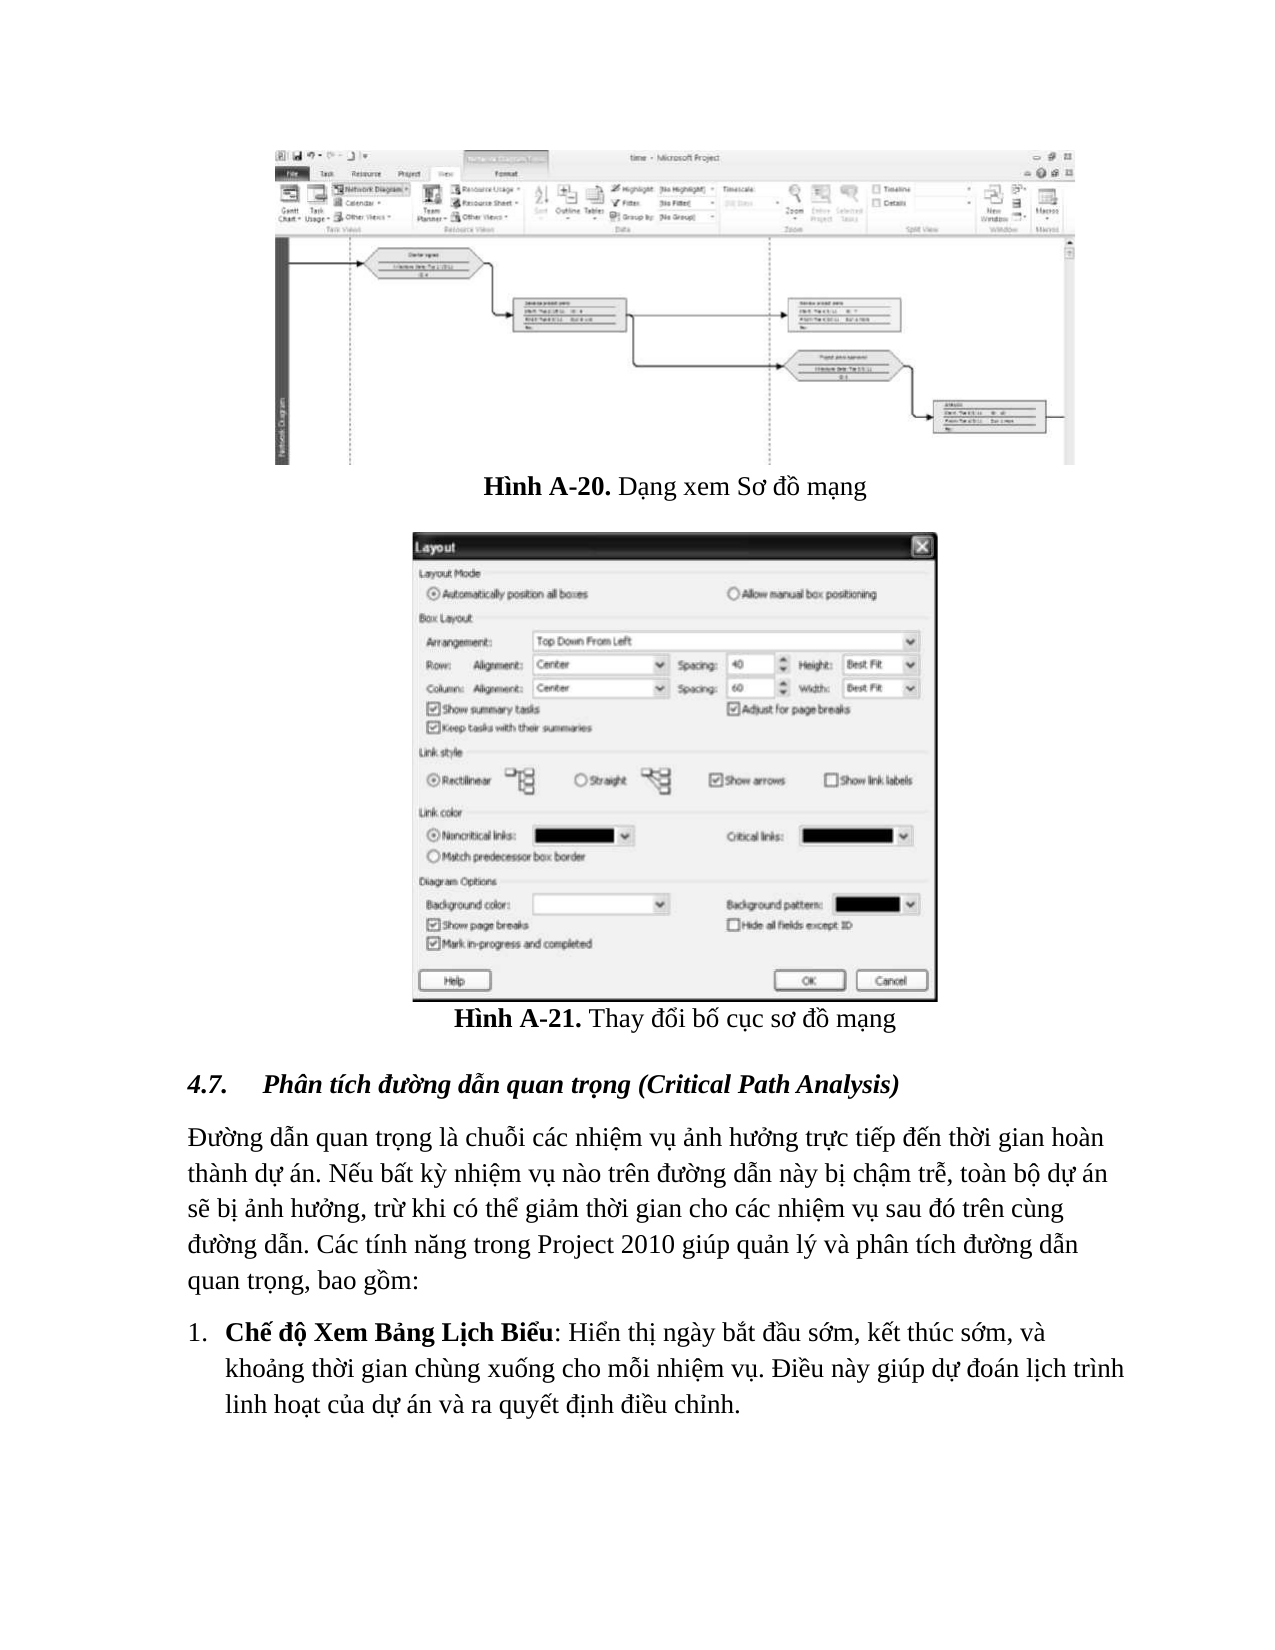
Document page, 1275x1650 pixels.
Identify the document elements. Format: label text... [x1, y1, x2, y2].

list Chế độ Xem Bảng Lịch Biểu: Hiển thị ngày bắt đầu sớm, kết thúc sớm, và khoảng thời gian chùng xuống cho mỗi nhiệm vụ. Điều này giúp dự đoán lịch trình linh hoạt của dự án và ra quyết định điều chỉnh. [187, 1316, 1125, 1419]
picture [275, 150, 1075, 465]
list Phân tích đường dẫn quan trọng (Critical Path Analysis) [187, 1069, 1125, 1100]
list Hình A-21. Thay đổi bố cục sơ đồ mạng [225, 1002, 1125, 1033]
text Đường dẫn quan trọng là chuỗi các nhiệm vụ ảnh hưởng trực tiếp đến thời gian hoàn thành dự án. Nếu bất kỳ nhiệm vụ nào trên đường dẫn này bị chậm trễ, toàn bộ dự án sẽ bị ảnh hưởng, trừ khi có thể giảm thời gian cho các nhiệm vụ sau đó trên cùng đường dẫn. Các tính năng trong Project 2010 giúp quản lý và phân tích đường dẫn quan trọng, bao gồm: [187, 1121, 1125, 1295]
list Hình A-20. Dạng xem Sơ đồ mạng [225, 470, 1125, 501]
picture [412, 532, 938, 1002]
